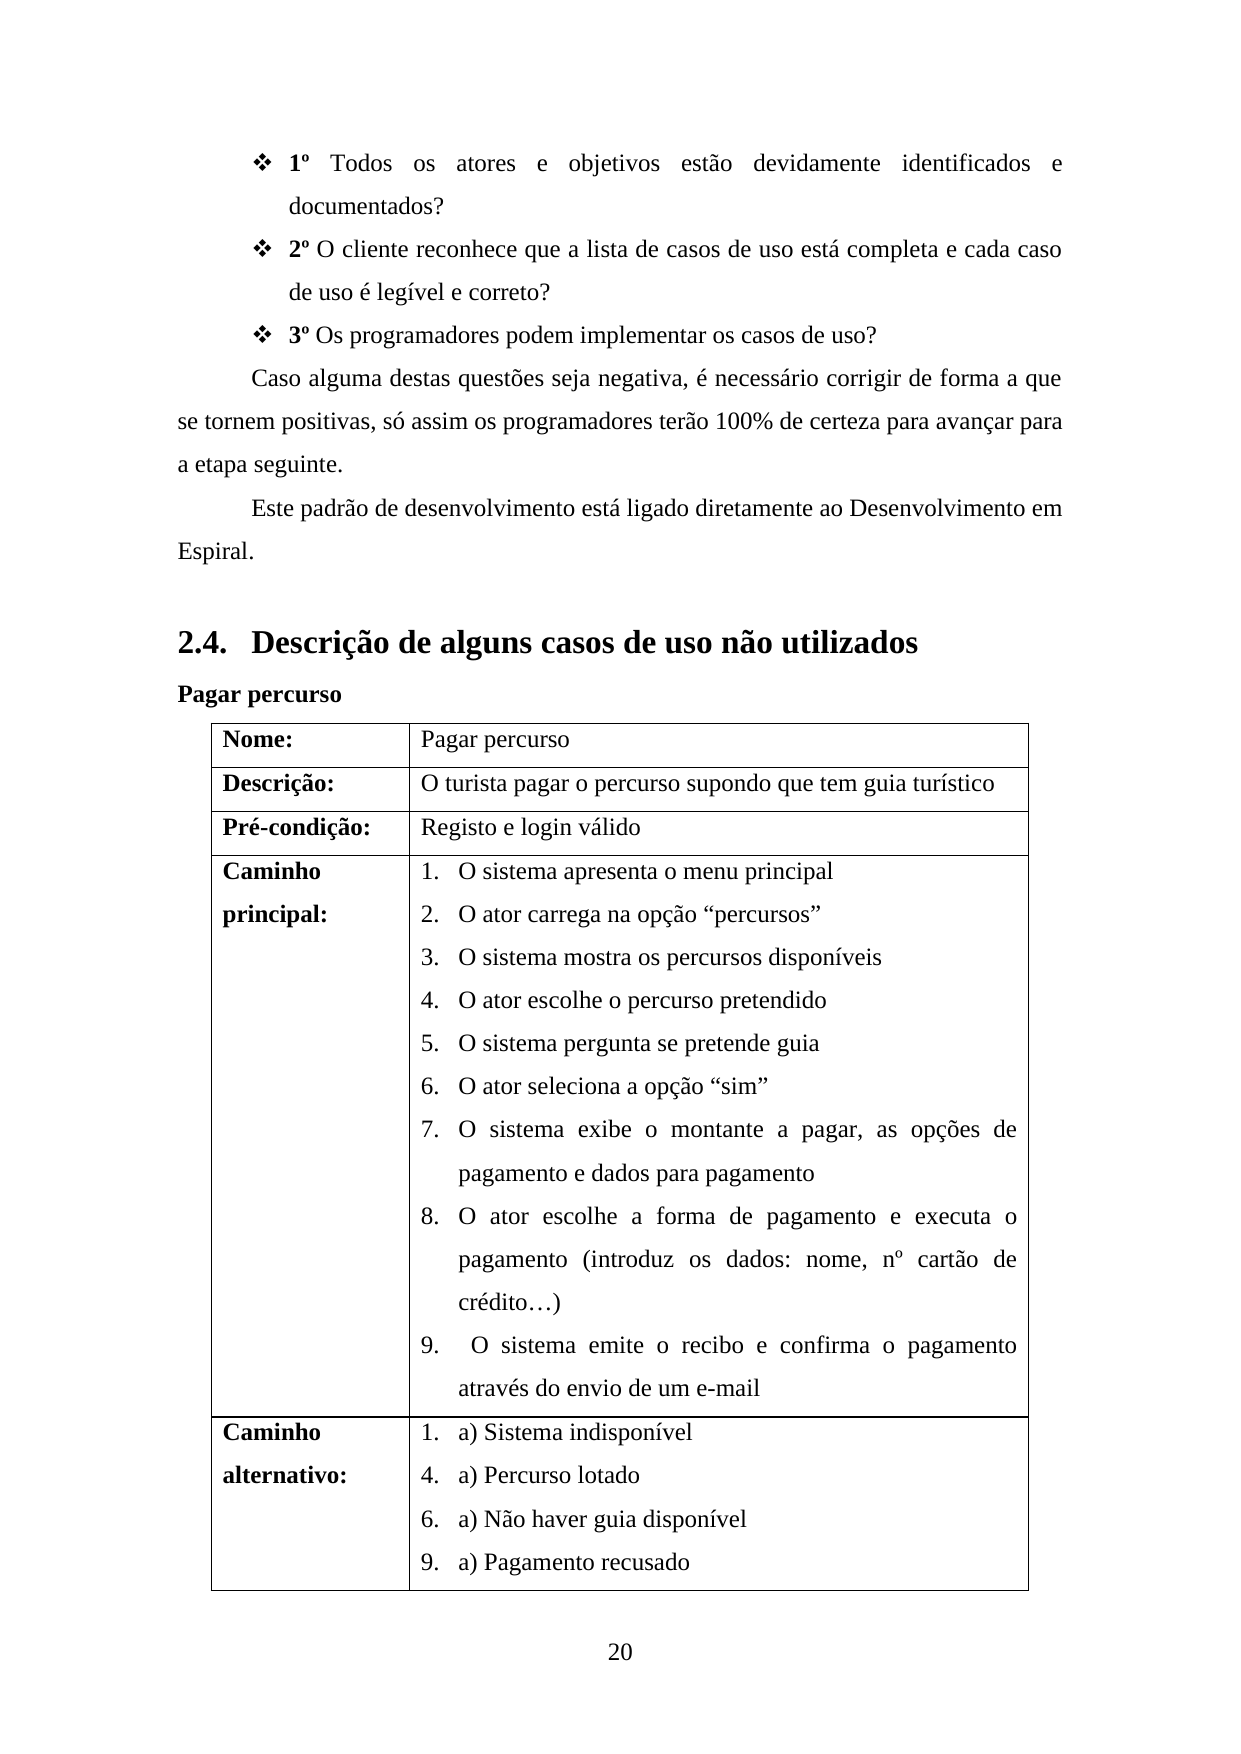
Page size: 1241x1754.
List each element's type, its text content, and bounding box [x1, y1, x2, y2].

list Descrição de alguns casos de uso não utilizados [177, 622, 1063, 660]
table_cell Caminho principal: [212, 856, 409, 1416]
table_cell a) Sistema indisponível a) Percurso lotado a) Não haver guia disponível a) Pagamento recusado [410, 1418, 1028, 1590]
text Pagar percurso [177, 679, 1063, 708]
table_cell O sistema apresenta o menu principal O ator carrega na opção “percursos” O sistema mostra os percursos disponíveis O ator escolhe o percurso pretendido O sistema pergunta se pretende guia O ator seleciona a opção “sim” O sistema exibe o montante a pagar, as opções de pagamento e dados para pagamento O ator escolhe a forma de pagamento e executa o pagamento (introduz os dados: nome, nº cartão de crédito…) O sistema emite o recibo e confirma o pagamento através do envio de um e-mail [410, 856, 1028, 1416]
list 3º Os programadores podem implementar os casos de uso? [251, 320, 1063, 349]
list 1º Todos os atores e objetivos estão devidamente identificados e documentados? [251, 148, 1063, 219]
table_cell Registo e login válido [410, 812, 1028, 855]
table_cell Descrição: [212, 768, 409, 811]
table_cell Pré-condição: [212, 812, 409, 855]
table_cell O turista pagar o percurso supondo que tem guia turístico [410, 768, 1028, 811]
list 2º O cliente reconhece que a lista de casos de uso está completa e cada caso de uso é legível e correto? [251, 234, 1063, 306]
text Este padrão de desenvolvimento está ligado diretamente ao Desenvolvimento em Espiral. [177, 493, 1063, 564]
table_cell Caminho alternativo: [212, 1418, 409, 1590]
text Caso alguma destas questões seja negativa, é necessário corrigir de forma a que se tornem positivas, só assim os programadores terão 100% de certeza para avançar para a etapa seguinte. [177, 363, 1063, 478]
table_header Pagar percurso [410, 724, 1028, 767]
table_header Nome: [212, 724, 409, 767]
